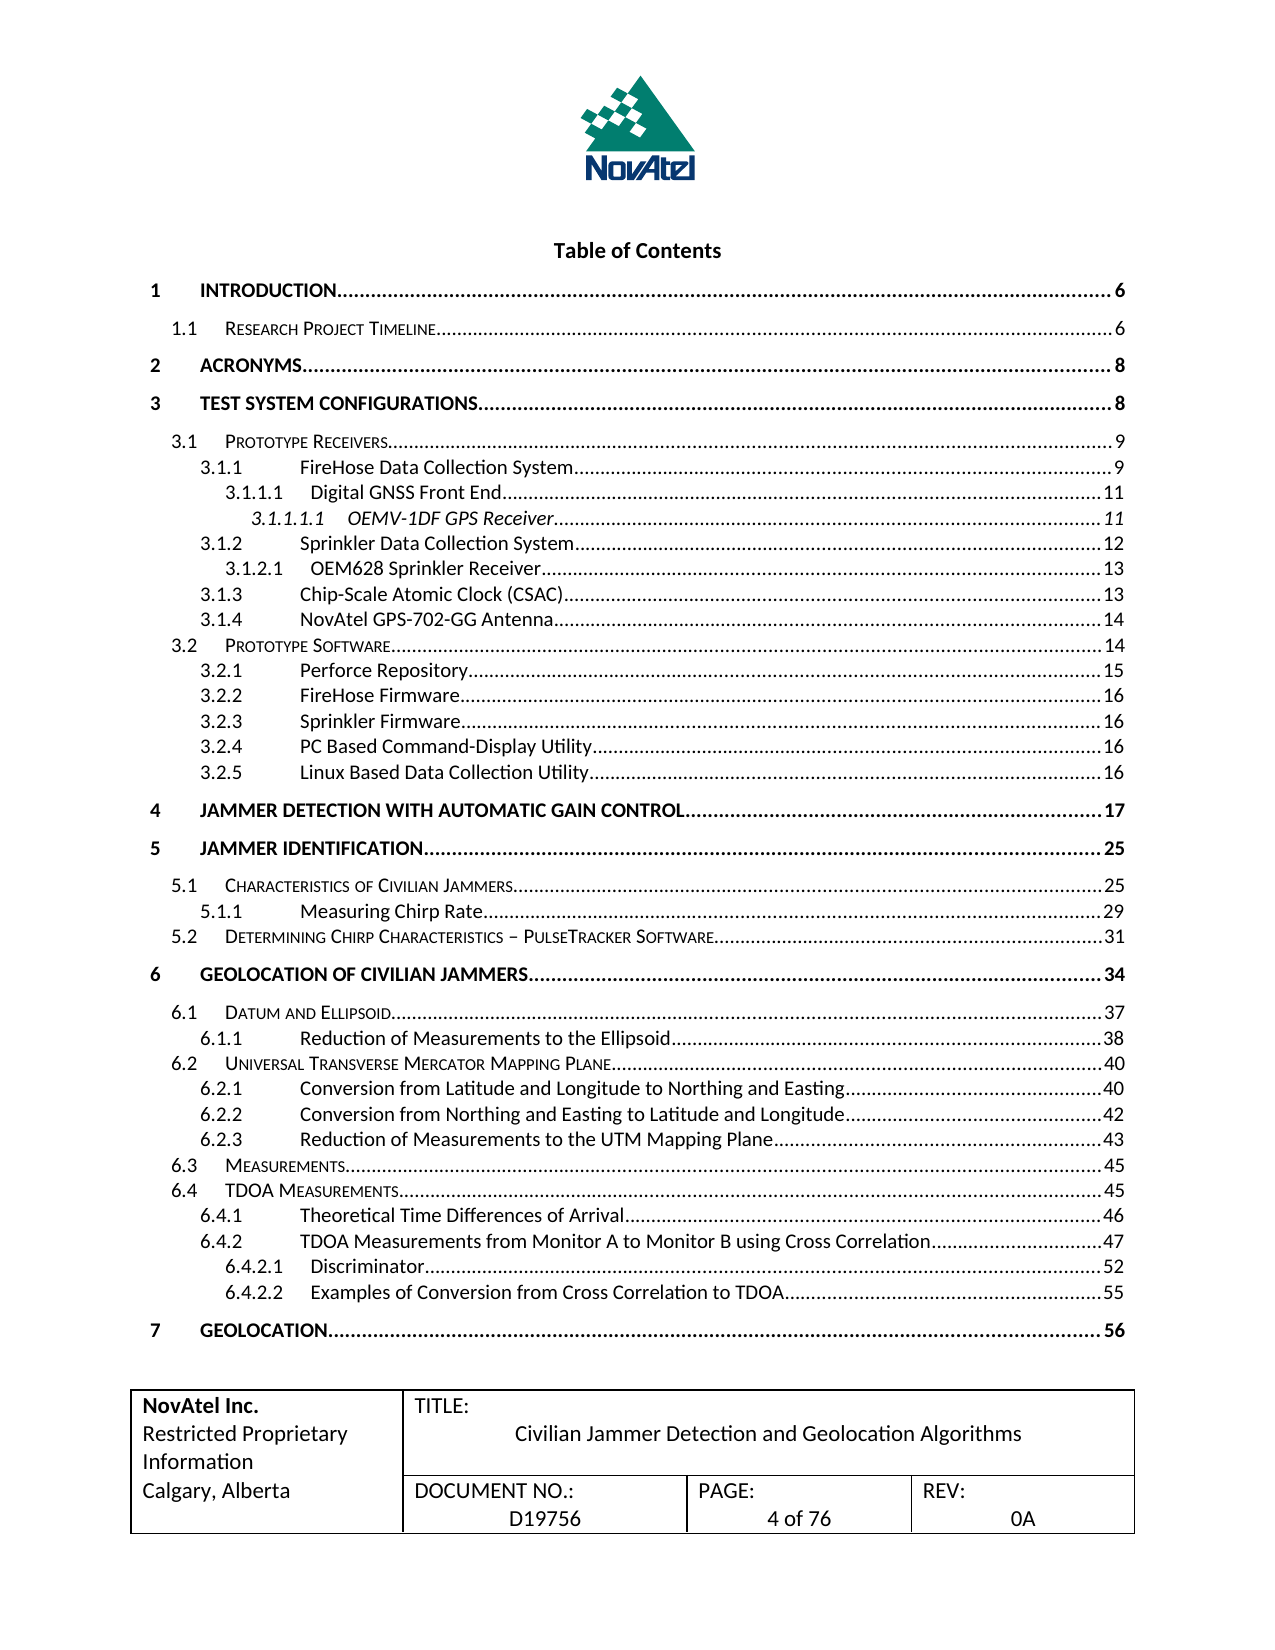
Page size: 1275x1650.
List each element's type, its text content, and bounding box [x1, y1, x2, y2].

text 3.1.1.1.1 OEMV-1DF GPS Receiver 11 [251, 505, 1125, 530]
text 3 Test System Configurations 8 [150, 391, 1125, 416]
text 6.2.1 Conversion from Latitude and Longitude to Northing and Easting 40 [200, 1076, 1125, 1101]
text 1.1 Research Project Timeline 6 [171, 315, 1125, 340]
text 3.1.4 NovAtel GPS-702-GG Antenna 14 [200, 606, 1125, 632]
text 5 JAMMER IDENTIFICATION 25 [150, 835, 1125, 860]
text 2 Acronyms 8 [150, 353, 1125, 378]
text 3.1 Prototype Receivers 9 [171, 428, 1125, 454]
text 3.2.5 Linux Based Data Collection Utility 16 [200, 759, 1125, 784]
text 6.4.2 TDOA Measurements from Monitor A to Monitor B using Cross Correlation 47 [200, 1228, 1125, 1253]
text 6 Geolocation of Civilian Jammers 34 [150, 961, 1125, 987]
text 1 Introduction 6 [150, 277, 1125, 302]
text 3.1.3 Chip-Scale Atomic Clock (CSAC) 13 [200, 581, 1125, 606]
text 3.2.2 FireHose Firmware 16 [200, 683, 1125, 708]
text 6.4 TDOA Measurements 45 [171, 1177, 1125, 1203]
text 3.2.3 Sprinkler Firmware 16 [200, 708, 1125, 733]
text 6.4.1 Theoretical Time Differences of Arrival 46 [200, 1203, 1125, 1228]
text 3.2.1 Perforce Repository 15 [200, 657, 1125, 683]
text Table of Contents [150, 236, 1125, 264]
text 5.2 Determining Chirp Characteristics – PulseTracker Software 31 [171, 923, 1125, 949]
text 3.1.2.1 OEM628 Sprinkler Receiver 13 [225, 556, 1125, 581]
text 6.2.3 Reduction of Measurements to the UTM Mapping Plane 43 [200, 1126, 1125, 1152]
text 3.2 Prototype Software 14 [171, 632, 1125, 657]
text 6.4.2.2 Examples of Conversion from Cross Correlation to TDOA 55 [225, 1279, 1125, 1304]
text 6.1 Datum and Ellipsoid 37 [171, 999, 1125, 1025]
text 4 Jammer Detection with Automatic Gain Control 17 [150, 797, 1125, 822]
text 6.1.1 Reduction of Measurements to the Ellipsoid 38 [200, 1025, 1125, 1050]
text 3.1.1 FireHose Data Collection System 9 [200, 454, 1125, 479]
text 6.4.2.1 Discriminator 52 [225, 1253, 1125, 1279]
text 6.3 Measurements 45 [171, 1152, 1125, 1177]
text 3.2.4 PC Based Command-Display Utility 16 [200, 733, 1125, 759]
text 5.1 Characteristics of Civilian Jammers 25 [171, 873, 1125, 898]
text 3.1.1.1 Digital GNSS Front End 11 [225, 479, 1125, 505]
text 7 Geolocation 56 [150, 1317, 1125, 1342]
text 6.2 Universal Transverse Mercator Mapping Plane 40 [171, 1050, 1125, 1076]
text 3.1.2 Sprinkler Data Collection System 12 [200, 530, 1125, 556]
text 6.2.2 Conversion from Northing and Easting to Latitude and Longitude 42 [200, 1101, 1125, 1126]
text 5.1.1 Measuring Chirp Rate 29 [200, 898, 1125, 923]
